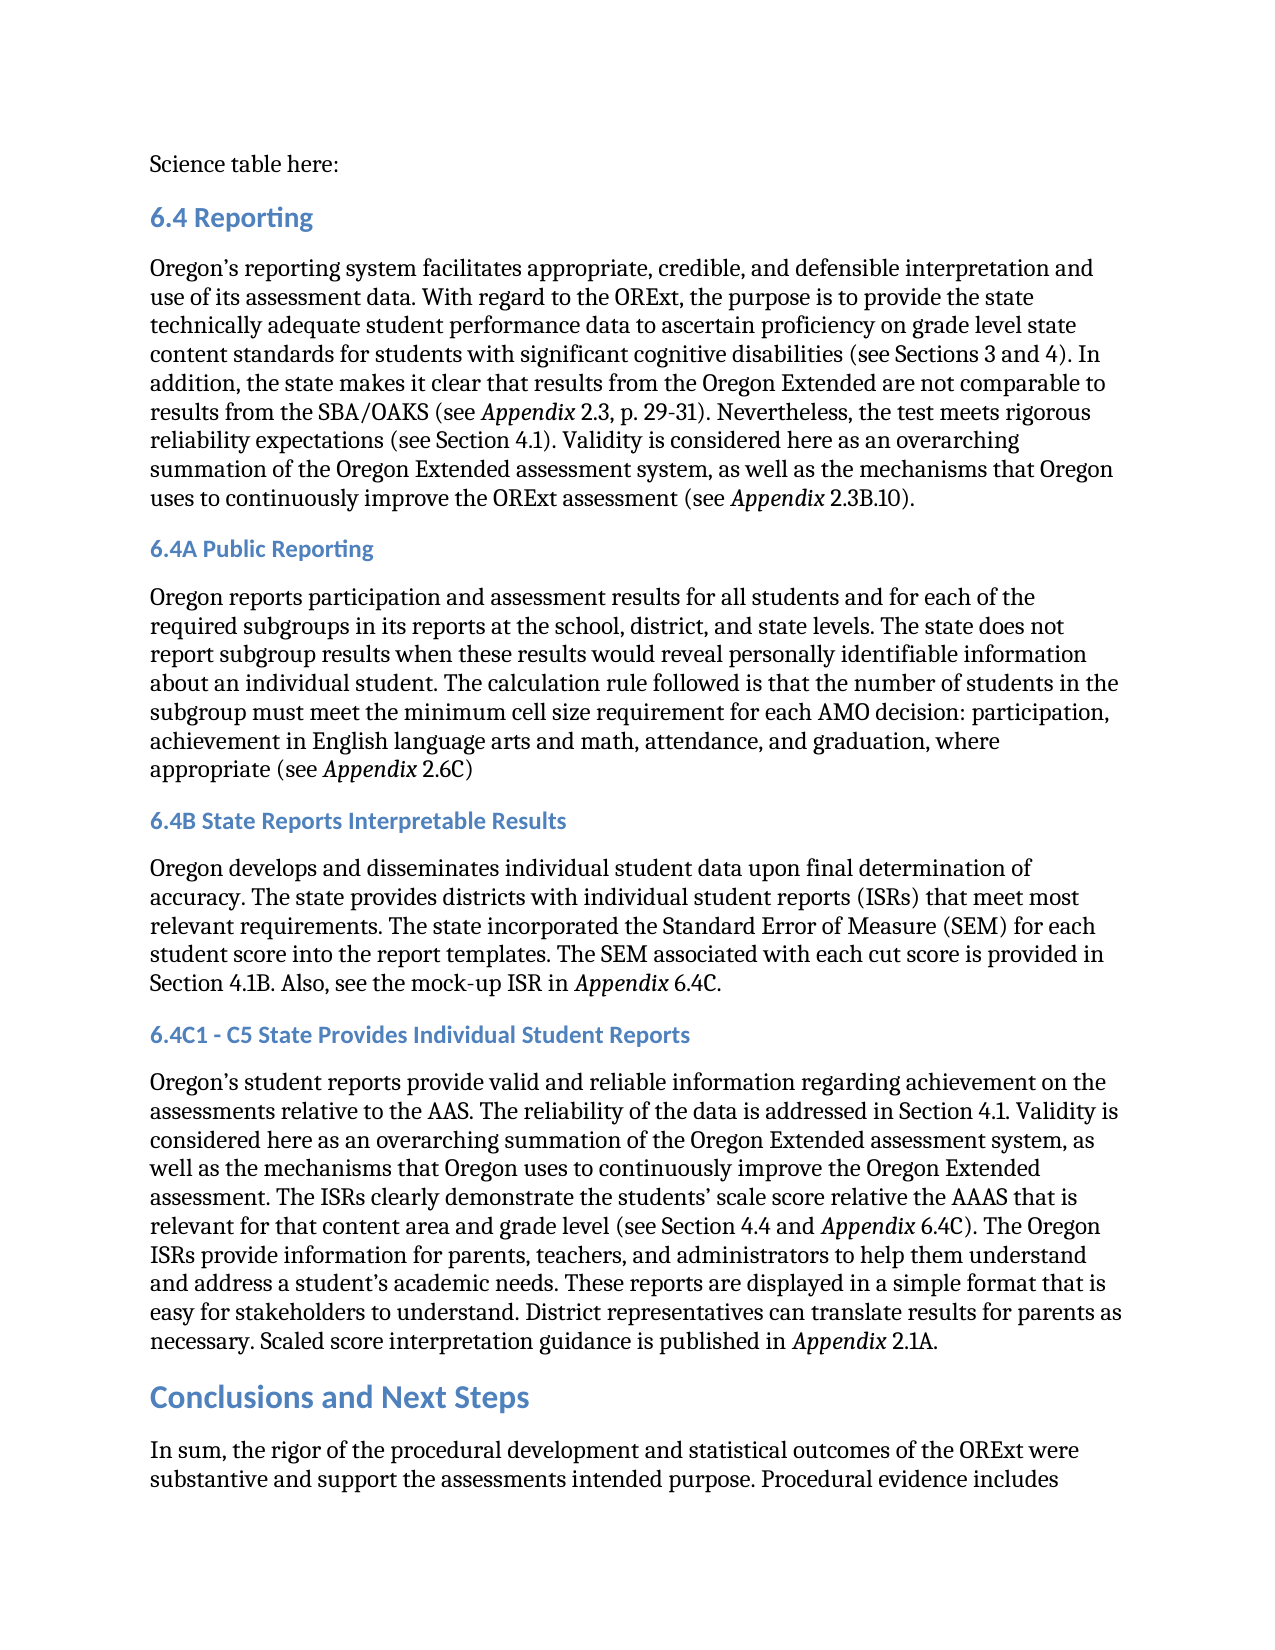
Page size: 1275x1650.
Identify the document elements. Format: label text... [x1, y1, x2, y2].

text Oregon develops and disseminates individual student data upon final determination of accuracy. The state provides districts with individual student reports (ISRs) that meet most relevant requirements. The state incorporated the Standard Error of Measure (SEM) for each student score into the report templates. The SEM associated with each cut score is provided in Section 4.1B. Also, see the mock-up ISR in Appendix 6.4C. [150, 854, 1125, 998]
text Science table here: [150, 150, 1125, 179]
text Oregon’s student reports provide valid and reliable information regarding achievement on the assessments relative to the AAS. The reliability of the data is addressed in Section 4.1. Validity is considered here as an overarching summation of the Oregon Extended assessment system, as well as the mechanisms that Oregon uses to continuously improve the Oregon Extended assessment. The ISRs clearly demonstrate the students’ scale score relative the AAAS that is relevant for that content area and grade level (see Section 4.4 and Appendix 6.4C). The Oregon ISRs provide information for parents, teachers, and administrators to help them understand and address a student’s academic needs. These reports are displayed in a simple format that is easy for stakeholders to understand. District representatives can translate results for parents as necessary. Scaled score interpretation guidance is published in Appendix 2.1A. [150, 1068, 1125, 1356]
text Oregon reports participation and assessment results for all students and for each of the required subgroups in its reports at the school, district, and state levels. The state does not report subgroup results when these results would reveal personally identifiable information about an individual student. The calculation rule followed is that the number of students in the subgroup must meet the minimum cell size requirement for each AMO decision: participation, achievement in English language arts and math, attendance, and graduation, where appropriate (see Appendix 2.6C) [150, 583, 1125, 784]
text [150, 1436, 1125, 1493]
subtitle 6.4B State Reports Interpretable Results [150, 805, 1125, 835]
subtitle 6.4C1 - C5 State Provides Individual Student Reports [150, 1019, 1125, 1049]
subtitle Conclusions and Next Steps [150, 1376, 1125, 1417]
text Oregon’s reporting system facilitates appropriate, credible, and defensible interpretation and use of its assessment data. With regard to the ORExt, the purpose is to provide the state technically adequate student performance data to ascertain proficiency on grade level state content standards for students with significant cognitive disabilities (see Sections 3 and 4). In addition, the state makes it clear that results from the Oregon Extended are not comparable to results from the SBA/OAKS (see Appendix 2.3, p. 29-31). Nevertheless, the test meets rigorous reliability expectations (see Section 4.1). Validity is considered here as an overarching summation of the Oregon Extended assessment system, as well as the mechanisms that Oregon uses to continuously improve the ORExt assessment (see Appendix 2.3B.10). [150, 254, 1125, 513]
subtitle 6.4A Public Reporting [150, 533, 1125, 564]
subtitle 6.4 Reporting [150, 199, 1125, 235]
